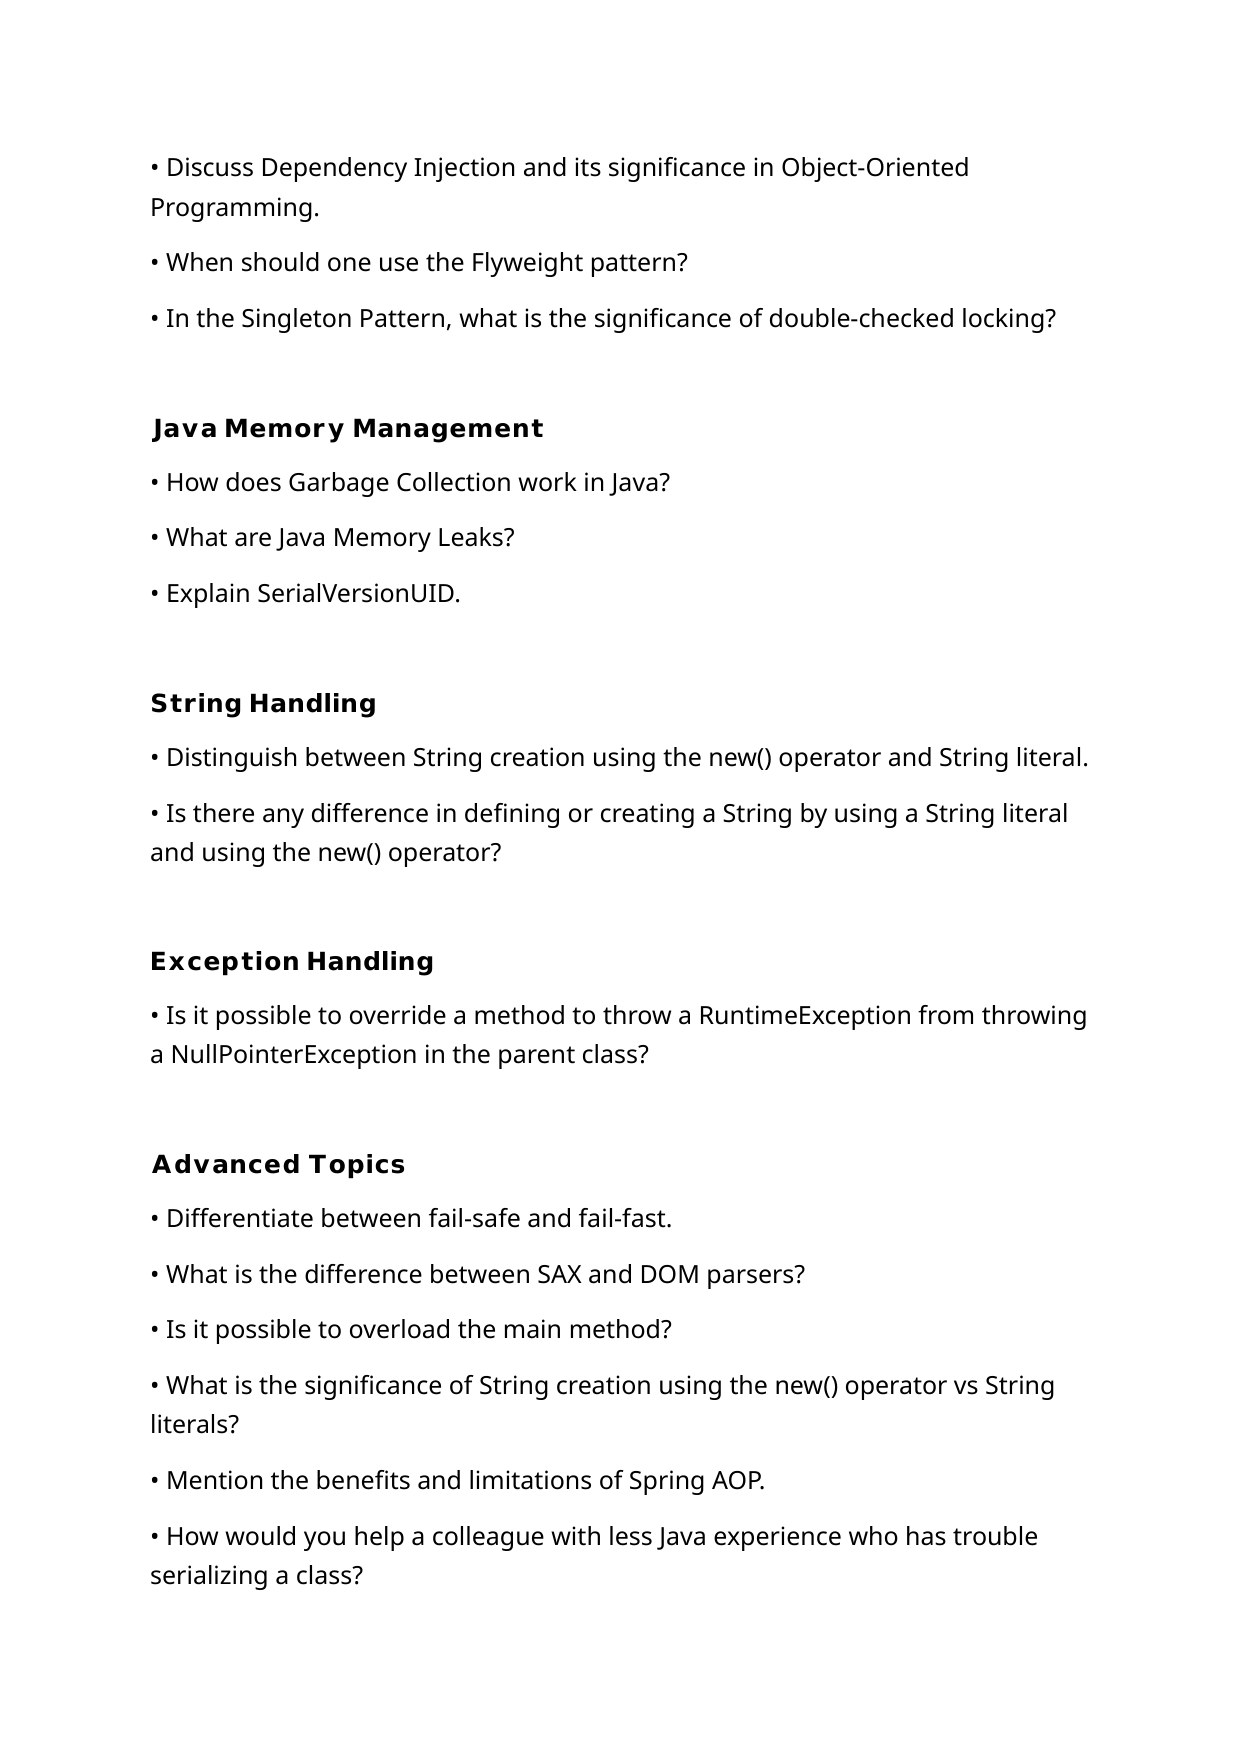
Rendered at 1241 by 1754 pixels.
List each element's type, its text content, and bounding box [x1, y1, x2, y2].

text • When should one use the Flyweight pattern? [150, 245, 1090, 279]
text • Is there any difference in defining or creating a String by using a String literal and using the new() operator? [150, 795, 1090, 868]
text • Mention the benefits and limitations of Spring AOP. [150, 1463, 1090, 1497]
text • Is it possible to overload the main method? [150, 1312, 1090, 1346]
text • What is the significance of String creation using the new() operator vs String literals? [150, 1368, 1090, 1441]
text • Explain SerialVersionUID. [150, 576, 1090, 610]
text • How does Garbage Collection work in Java? [150, 464, 1090, 498]
text • Differentiate between fail-safe and fail-fast. [150, 1200, 1090, 1234]
text • Distinguish between String creation using the new() operator and String literal. [150, 739, 1090, 773]
text • Is it possible to override a method to throw a RuntimeException from throwing a NullPointerException in the parent class? [150, 998, 1090, 1071]
text • How would you help a colleague with less Java experience who has trouble serializing a class? [150, 1519, 1090, 1592]
text 𝗦𝘁𝗿𝗶𝗻𝗴 𝗛𝗮𝗻𝗱𝗹𝗶𝗻𝗴 [150, 688, 1090, 718]
text 𝗔𝗱𝘃𝗮𝗻𝗰𝗲𝗱 𝗧𝗼𝗽𝗶𝗰𝘀 [150, 1149, 1090, 1179]
text 𝗘𝘅𝗰𝗲𝗽𝘁𝗶𝗼𝗻 𝗛𝗮𝗻𝗱𝗹𝗶𝗻𝗴 [150, 946, 1090, 976]
text 𝗝𝗮𝘃𝗮 𝗠𝗲𝗺𝗼𝗿𝘆 𝗠𝗮𝗻𝗮𝗴𝗲𝗺𝗲𝗻𝘁 [150, 412, 1090, 442]
text • What are Java Memory Leaks? [150, 520, 1090, 554]
text • Discuss Dependency Injection and its significance in Object-Oriented Programming. [150, 150, 1090, 223]
text • In the Singleton Pattern, what is the significance of double-checked locking? [150, 301, 1090, 335]
text • What is the difference between SAX and DOM parsers? [150, 1256, 1090, 1290]
